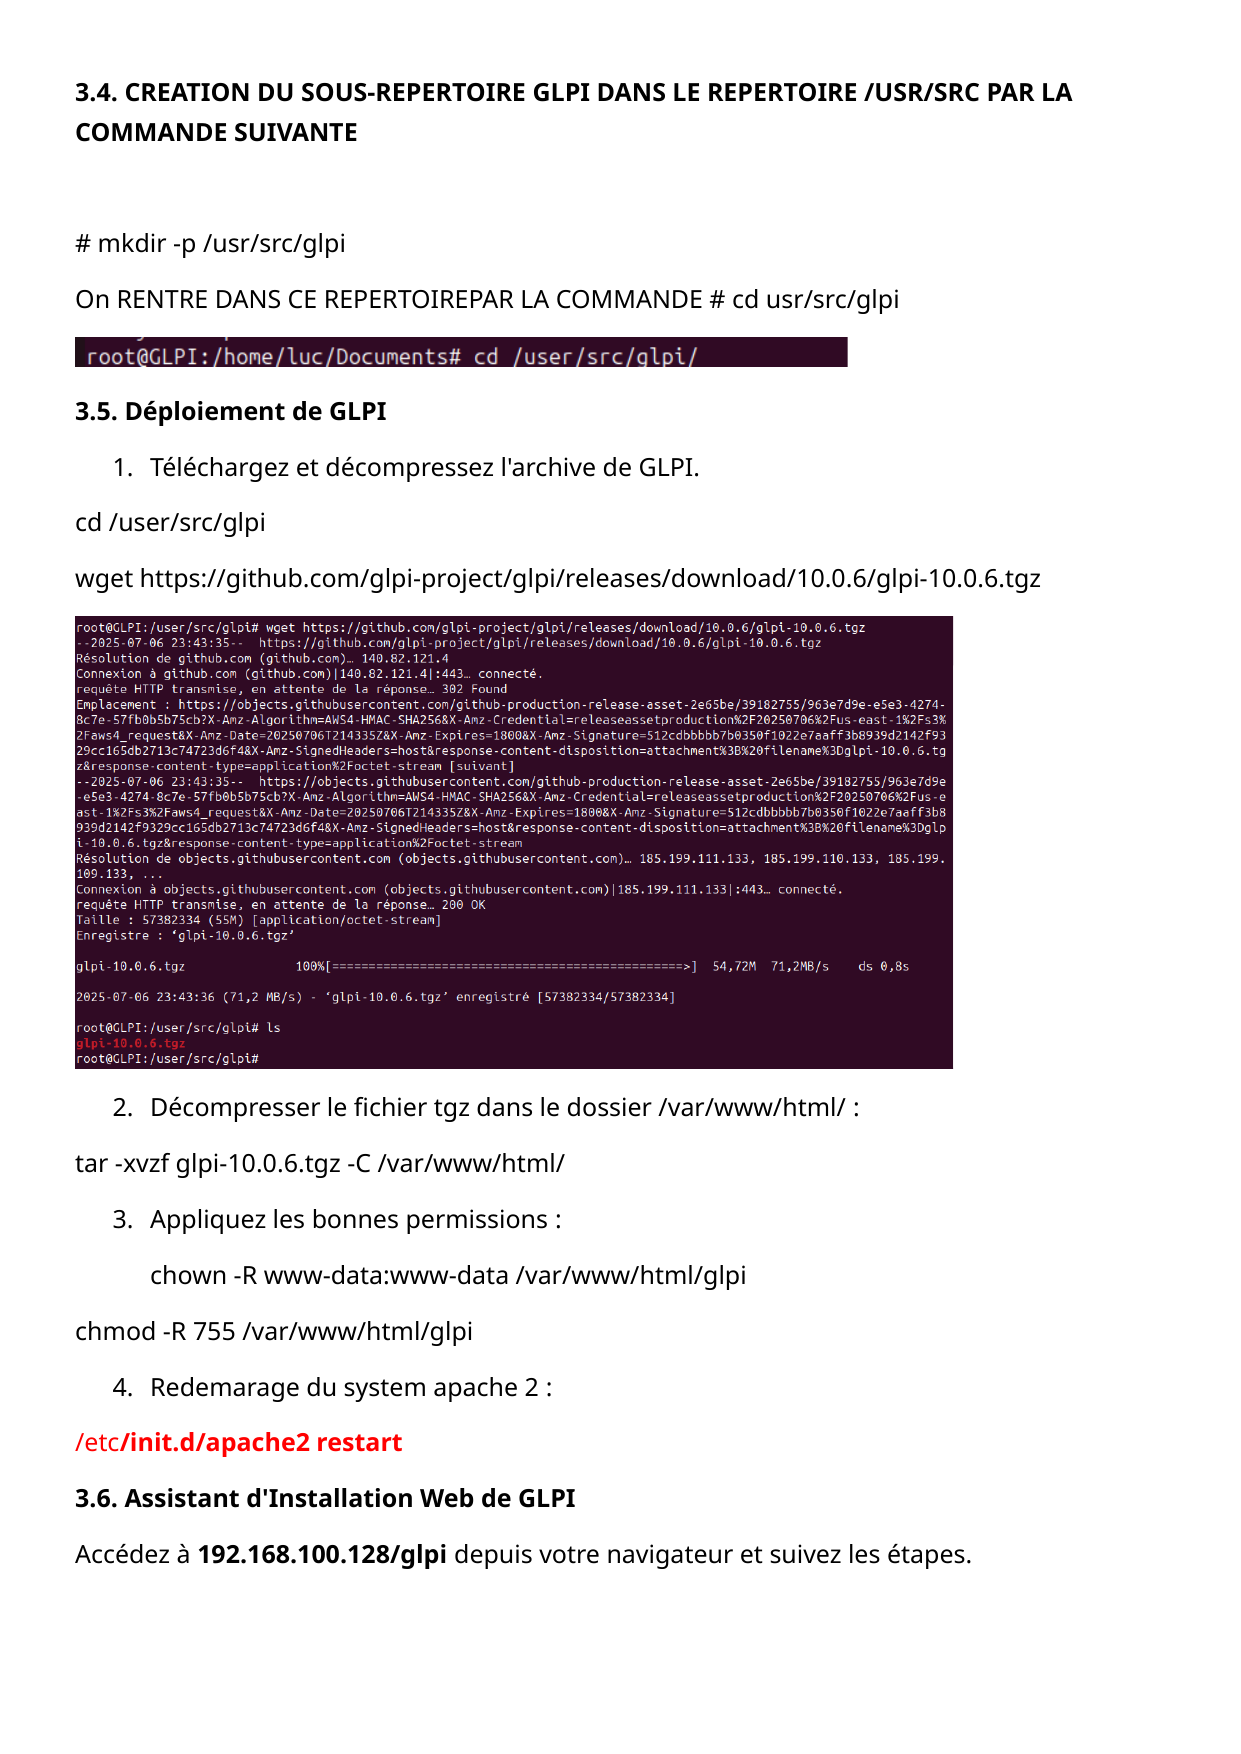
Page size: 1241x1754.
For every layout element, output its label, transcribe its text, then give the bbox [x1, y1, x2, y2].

text 3.5. Déploiement de GLPI [75, 393, 1165, 427]
text Accédez à 192.168.100.128/glpi depuis votre navigateur et suivez les étapes. [75, 1537, 1165, 1571]
text On RENTRE DANS CE REPERTOIREPAR LA COMMANDE # cd usr/src/glpi [75, 282, 1165, 316]
text # mkdir -p /usr/src/glpi [75, 226, 1165, 260]
text chown -R www-data:www-data /var/www/html/glpi [150, 1257, 1165, 1292]
text 3.4. CREATION DU SOUS-REPERTOIRE GLPI DANS LE REPERTOIRE /USR/SRC PAR LA COMMANDE SUIVANTE [75, 75, 1165, 148]
text chmod -R 755 /var/www/html/glpi [75, 1313, 1165, 1347]
list Téléchargez et décompressez l'archive de GLPI. [112, 449, 1165, 483]
picture [75, 616, 954, 1069]
text cd /user/src/glpi [75, 505, 1165, 539]
text 3.6. Assistant d'Installation Web de GLPI [75, 1481, 1165, 1515]
list Décompresser le fichier tgz dans le dossier /var/www/html/ : [112, 1090, 1165, 1124]
text wget https://github.com/glpi-project/glpi/releases/download/10.0.6/glpi-10.0.6.tgz [75, 561, 1165, 595]
list Appliquez les bonnes permissions : [112, 1202, 1165, 1236]
picture [75, 337, 848, 367]
text tar -xvzf glpi-10.0.6.tgz -C /var/www/html/ [75, 1146, 1165, 1180]
list Redemarage du system apache 2 : [112, 1369, 1165, 1403]
text /etc/init.d/apache2 restart [75, 1425, 1165, 1459]
